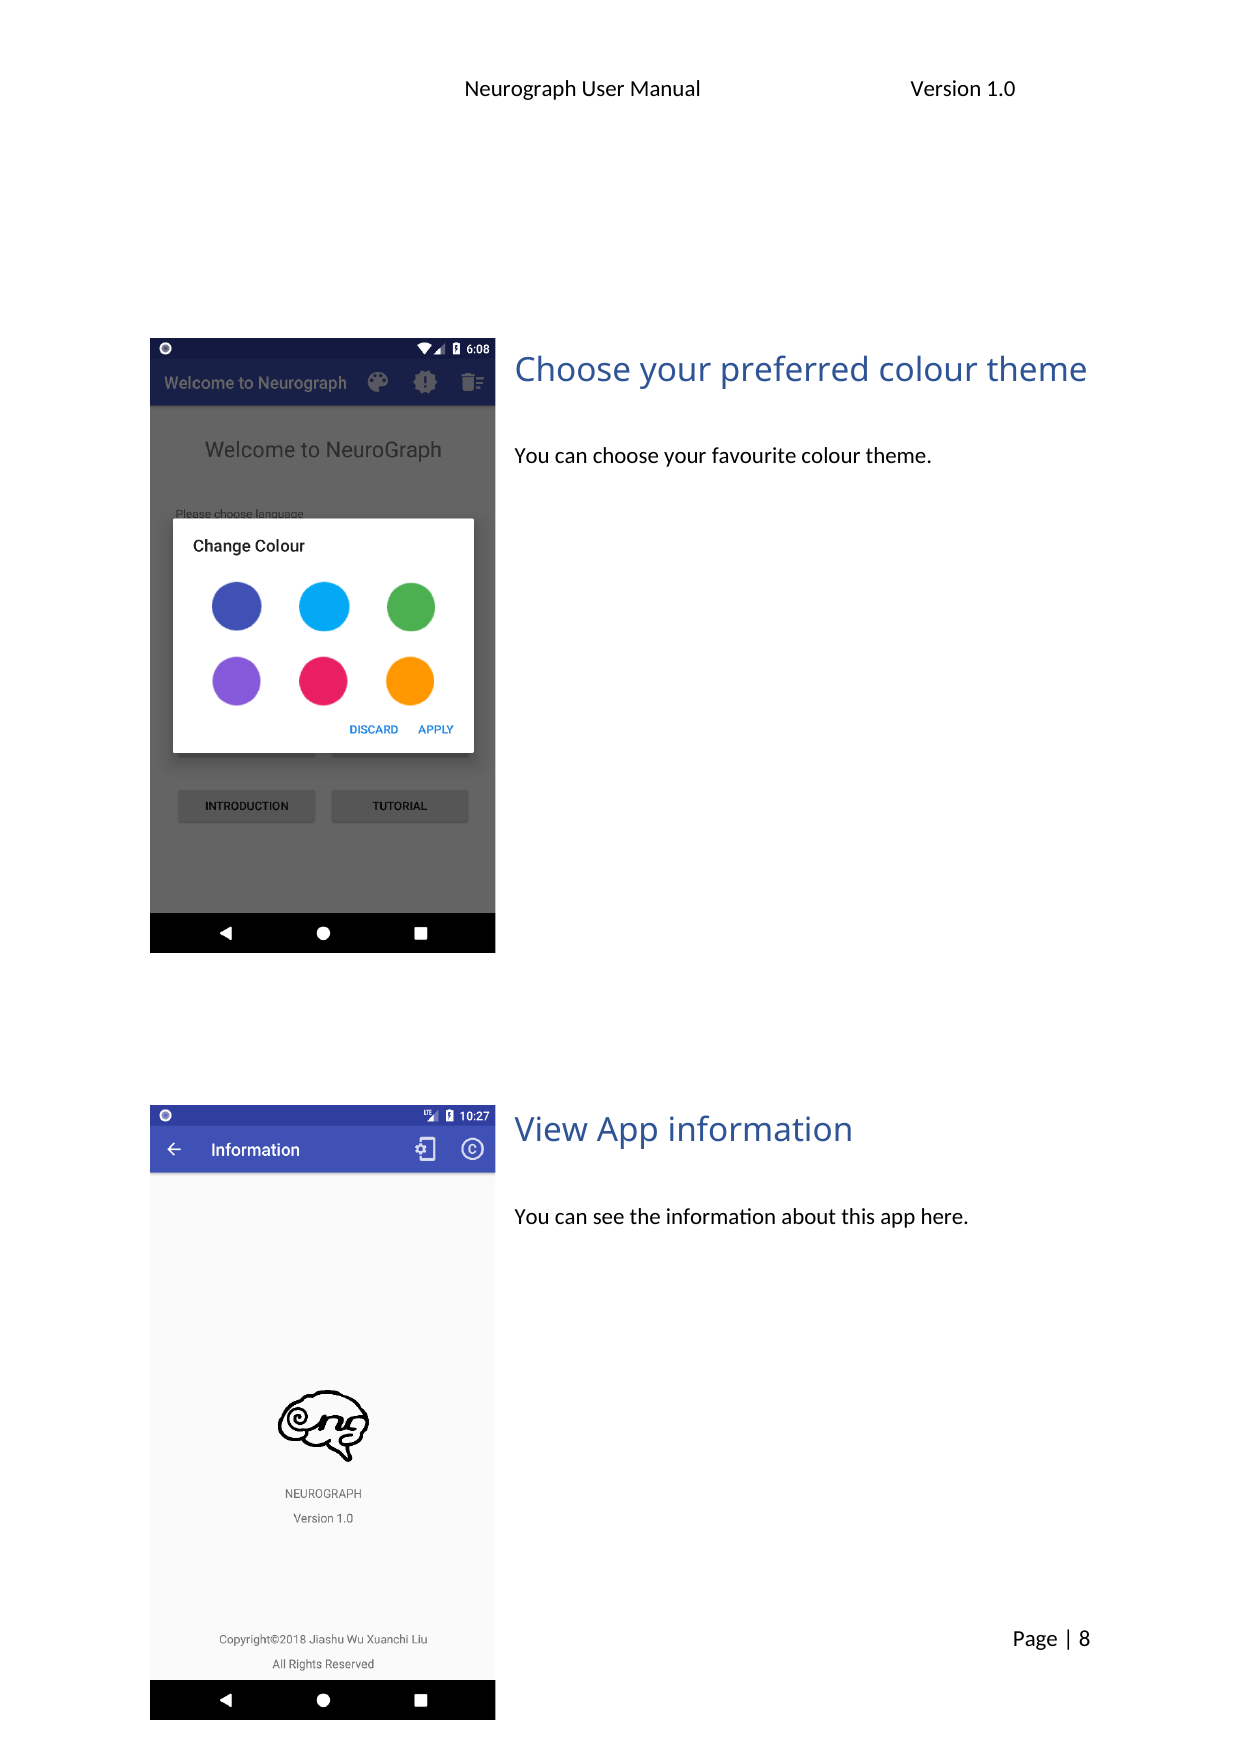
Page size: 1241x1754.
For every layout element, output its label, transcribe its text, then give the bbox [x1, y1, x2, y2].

subtitle View App information [496, 1106, 1090, 1152]
text You can choose your favourite colour theme. [496, 442, 1090, 470]
picture [150, 1105, 496, 1720]
subtitle Choose your preferred colour theme [496, 346, 1090, 391]
picture [150, 338, 496, 953]
text You can see the information about this app here. [496, 1202, 1090, 1230]
